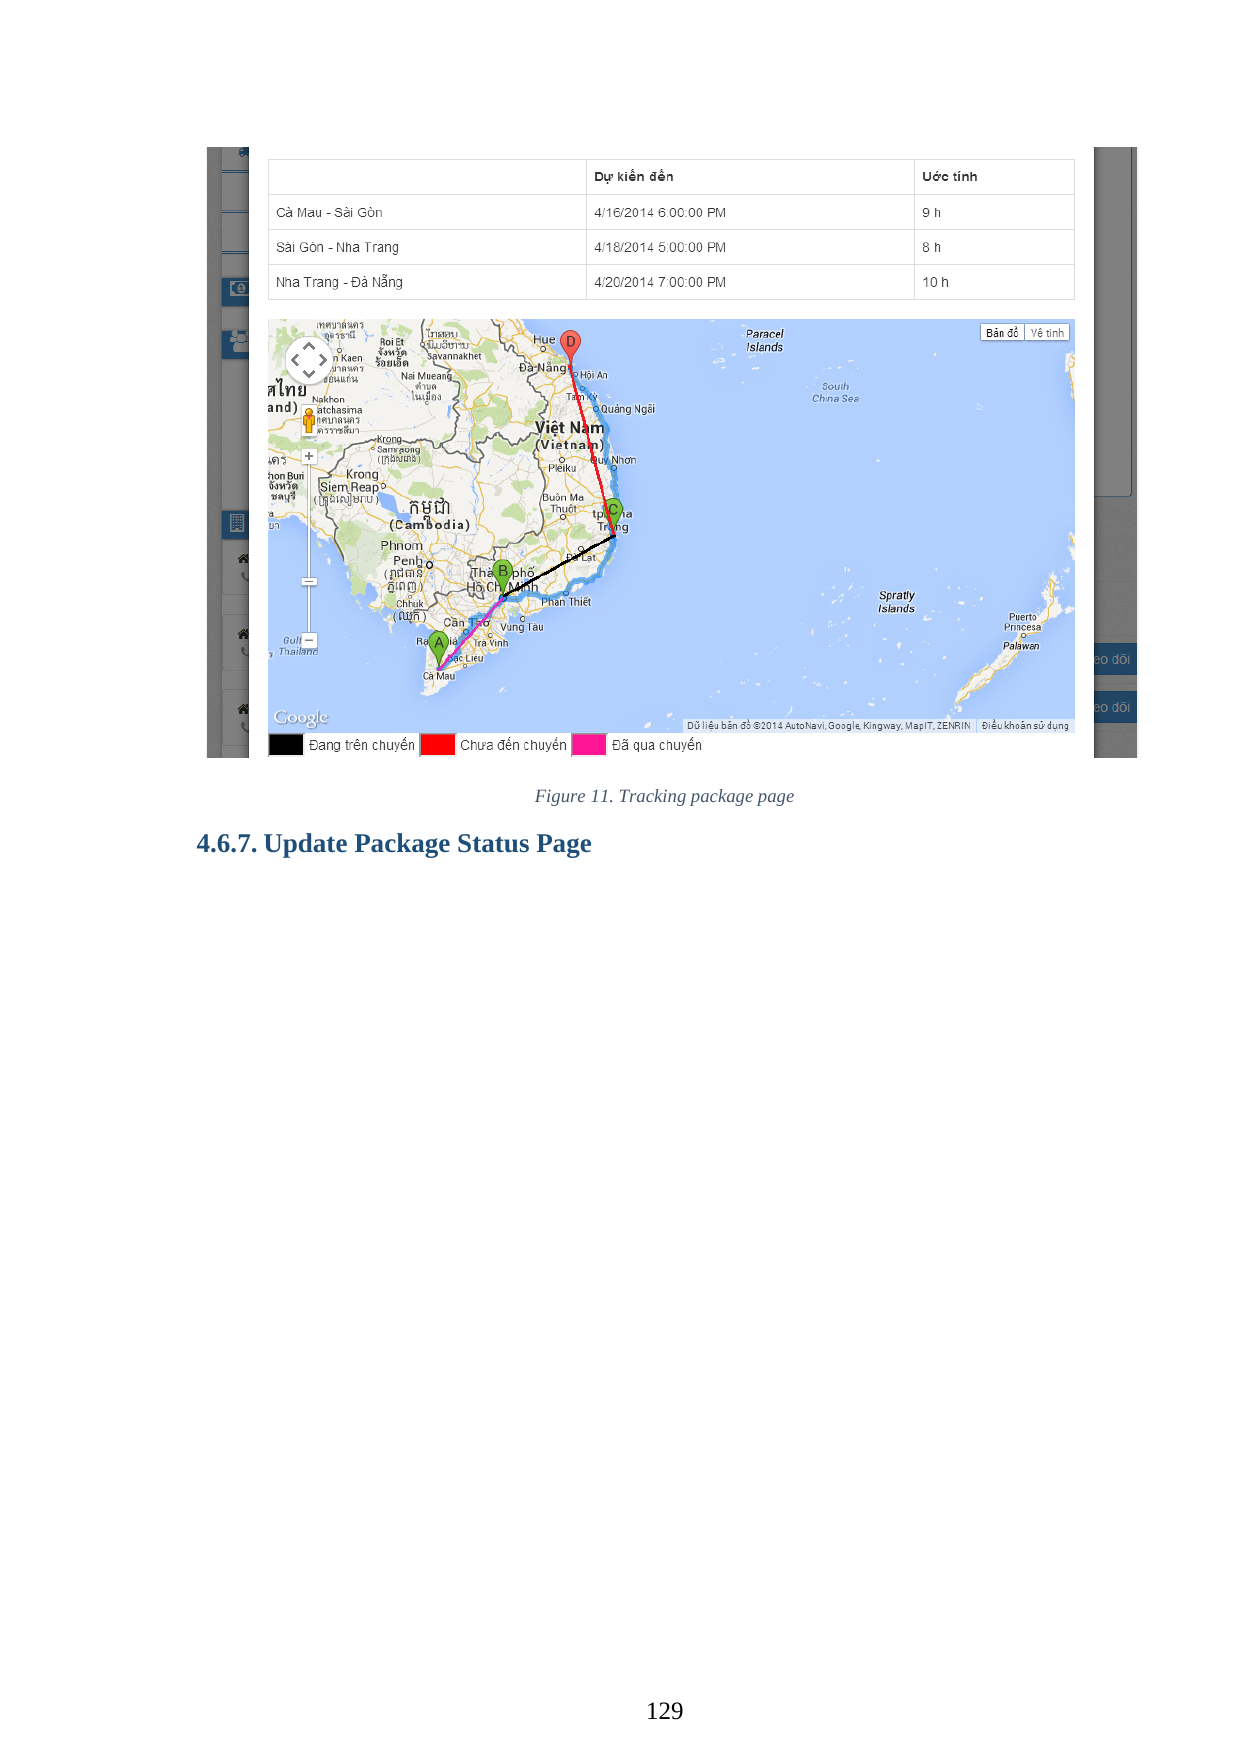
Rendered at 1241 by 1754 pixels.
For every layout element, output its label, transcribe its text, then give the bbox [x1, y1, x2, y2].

picture [206, 147, 1145, 766]
text Figure 11. Tracking package page [207, 785, 1122, 806]
subtitle Update Package Status Page [257, 827, 1122, 858]
